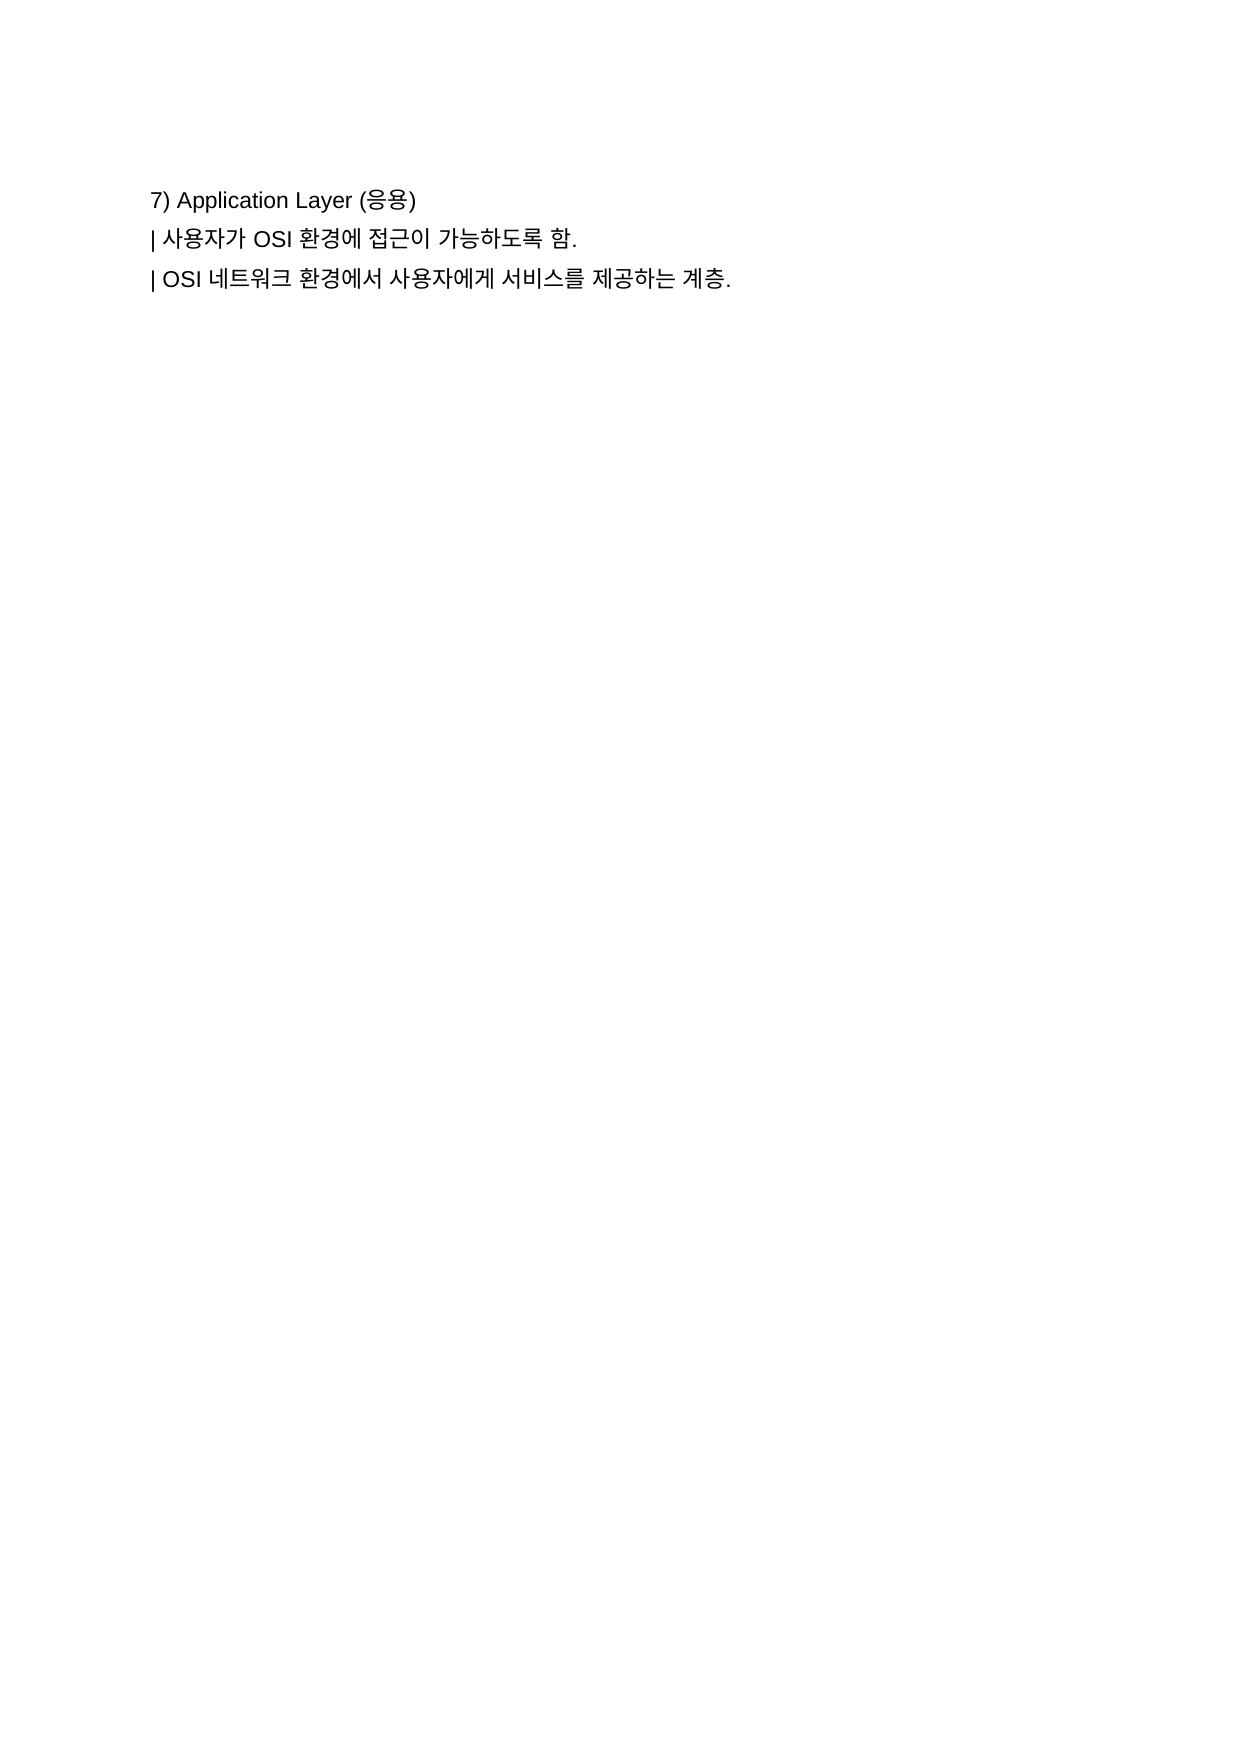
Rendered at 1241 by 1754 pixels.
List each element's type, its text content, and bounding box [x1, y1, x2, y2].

text 7) Application Layer (응용) [150, 182, 1090, 215]
text | OSI 네트워크 환경에서 사용자에게 서비스를 제공하는 계층. [150, 261, 1090, 294]
text | 사용자가 OSI 환경에 접근이 가능하도록 함. [150, 221, 1090, 254]
